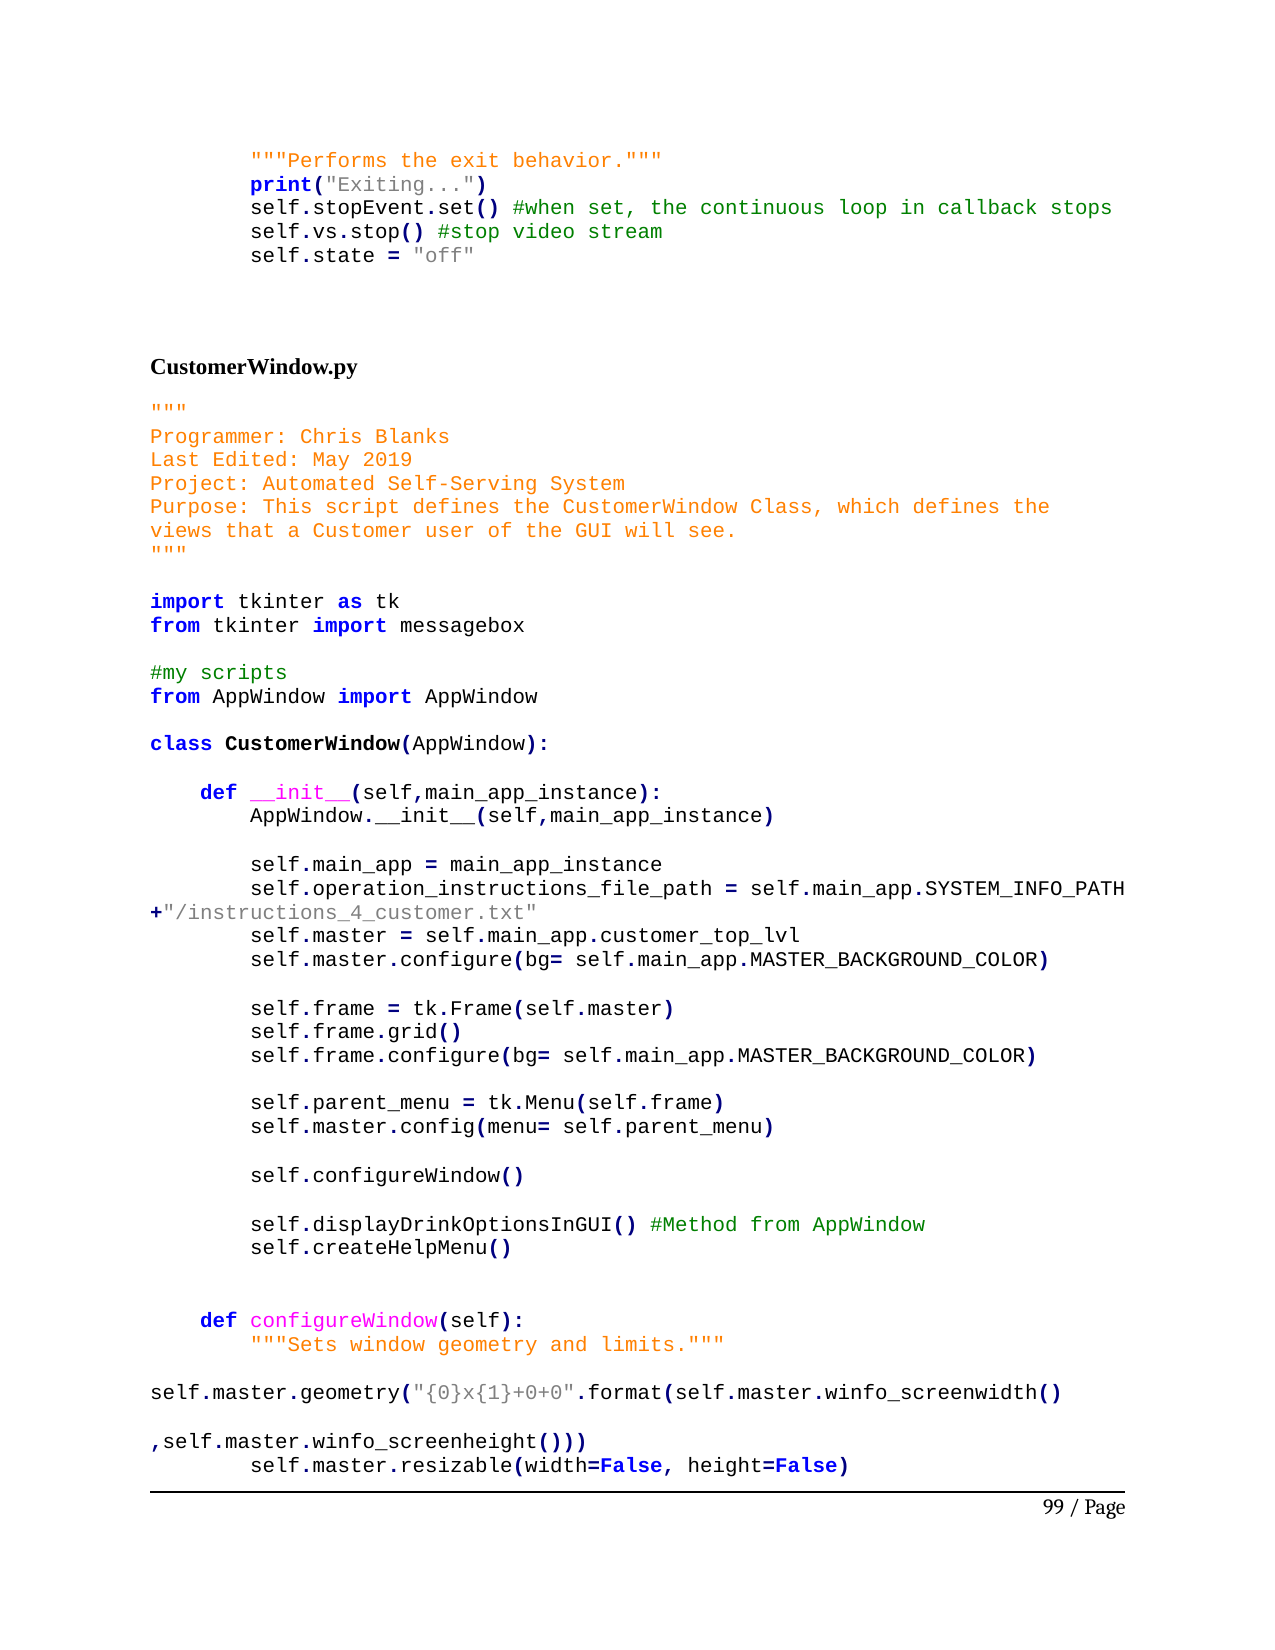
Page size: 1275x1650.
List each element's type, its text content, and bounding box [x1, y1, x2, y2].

text self.parent_menu = tk.Menu(self.frame) [150, 1092, 1125, 1116]
text self.displayDrinkOptionsInGUI() #Method from AppWindow [150, 1214, 1125, 1237]
text #my scripts [150, 662, 1125, 686]
subtitle CustomerWindow.py [150, 353, 1125, 379]
text views that a Customer user of the GUI will see. [150, 520, 1125, 544]
text self.operation_instructions_file_path = self.main_app.SYSTEM_INFO_PATH +"/instructions_4_customer.txt" [150, 878, 1125, 925]
text """ [150, 402, 1125, 426]
text self.master.resizable(width=False, height=False) [150, 1455, 1125, 1478]
text self.createHelpMenu() [150, 1237, 1125, 1261]
text AppWindow.__init__(self,main_app_instance) [150, 806, 1125, 829]
text def __init__(self,main_app_instance): [150, 782, 1125, 806]
text Programmer: Chris Blanks [150, 426, 1125, 449]
text self.configureWindow() [150, 1165, 1125, 1188]
text self.master = self.main_app.customer_top_lvl [150, 925, 1125, 949]
text def configureWindow(self): [150, 1310, 1125, 1333]
text self.frame = tk.Frame(self.master) [150, 998, 1125, 1021]
text self.stopEvent.set() #when set, the continuous loop in callback stops [150, 197, 1125, 221]
text """Performs the exit behavior.""" [150, 150, 1125, 174]
text self.master.geometry("{0}x{1}+0+0".format(self.master.winfo_screenwidth() [150, 1357, 1125, 1406]
text print("Exiting...") [150, 174, 1125, 197]
text self.state = "off" [150, 244, 1125, 268]
text self.frame.grid() [150, 1021, 1125, 1045]
text import tkinter as tk [150, 591, 1125, 615]
text self.vs.stop() #stop video stream [150, 221, 1125, 244]
text class CustomerWindow(AppWindow): [150, 733, 1125, 757]
text from AppWindow import AppWindow [150, 686, 1125, 709]
text Last Edited: May 2019 [150, 449, 1125, 473]
text from tkinter import messagebox [150, 615, 1125, 638]
text """Sets window geometry and limits.""" [150, 1333, 1125, 1357]
text self.frame.configure(bg= self.main_app.MASTER_BACKGROUND_COLOR) [150, 1045, 1125, 1069]
text self.master.config(menu= self.parent_menu) [150, 1116, 1125, 1140]
text self.main_app = main_app_instance [150, 854, 1125, 878]
text ,self.master.winfo_screenheight())) [150, 1406, 1125, 1455]
text Purpose: This script defines the CustomerWindow Class, which defines the [150, 497, 1125, 520]
text Project: Automated Self-Serving System [150, 473, 1125, 497]
text self.master.configure(bg= self.main_app.MASTER_BACKGROUND_COLOR) [150, 949, 1125, 973]
text """ [150, 544, 1125, 567]
